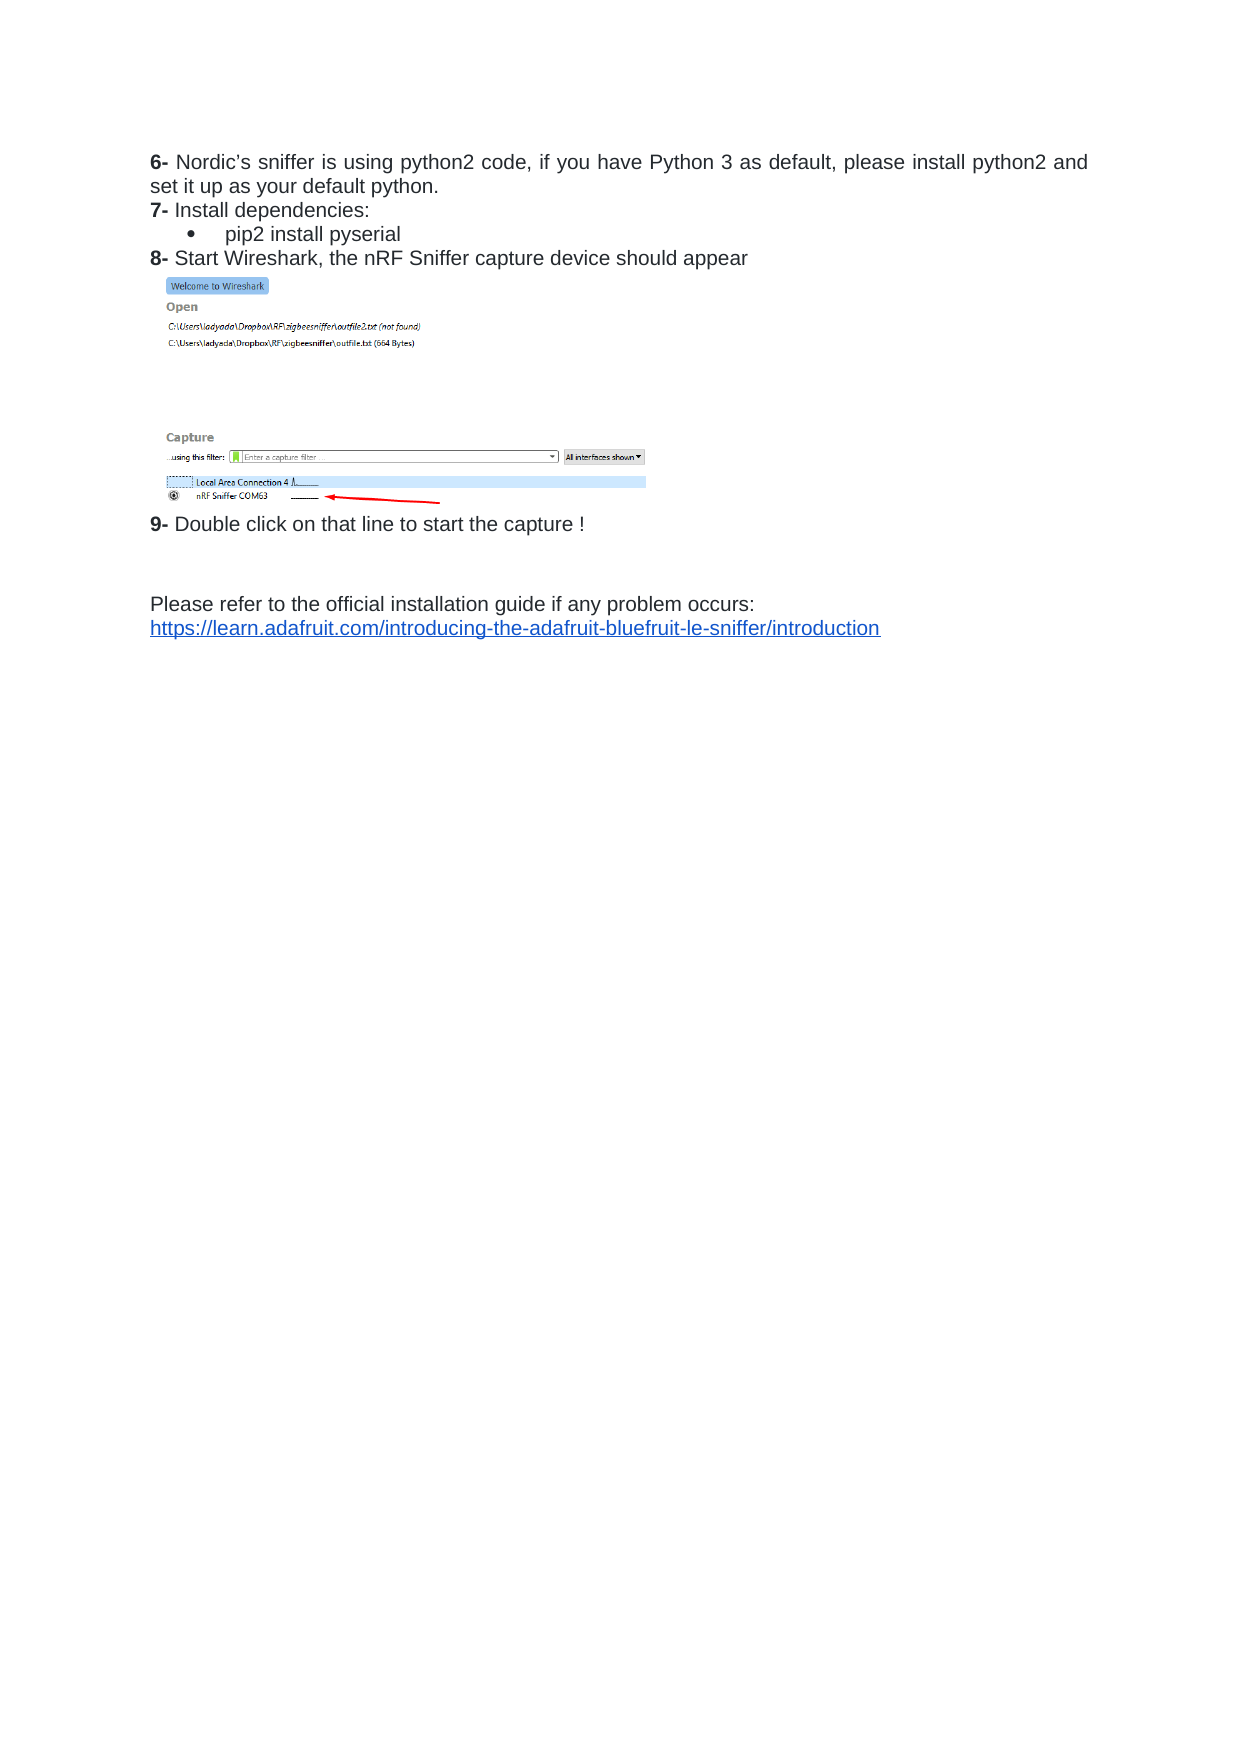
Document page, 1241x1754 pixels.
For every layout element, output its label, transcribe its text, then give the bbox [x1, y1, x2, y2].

text 6- Nordic’s sniffer is using python2 code, if you have Python 3 as default, please install python2 and set it up as your default python. [150, 150, 1090, 198]
text Please refer to the official installation guide if any problem occurs: [150, 591, 1090, 615]
picture [150, 270, 695, 513]
text https://learn.adafruit.com/introducing-the-adafruit-bluefruit-le-sniffer/introduction [150, 615, 1090, 639]
list pip2 install pyserial [187, 222, 1090, 246]
text 8- Start Wireshark, the nRF Sniffer capture device should appear [150, 246, 1090, 270]
text 7- Install dependencies: [150, 198, 1090, 222]
text 9- Double click on that line to start the capture ! [150, 512, 1090, 536]
